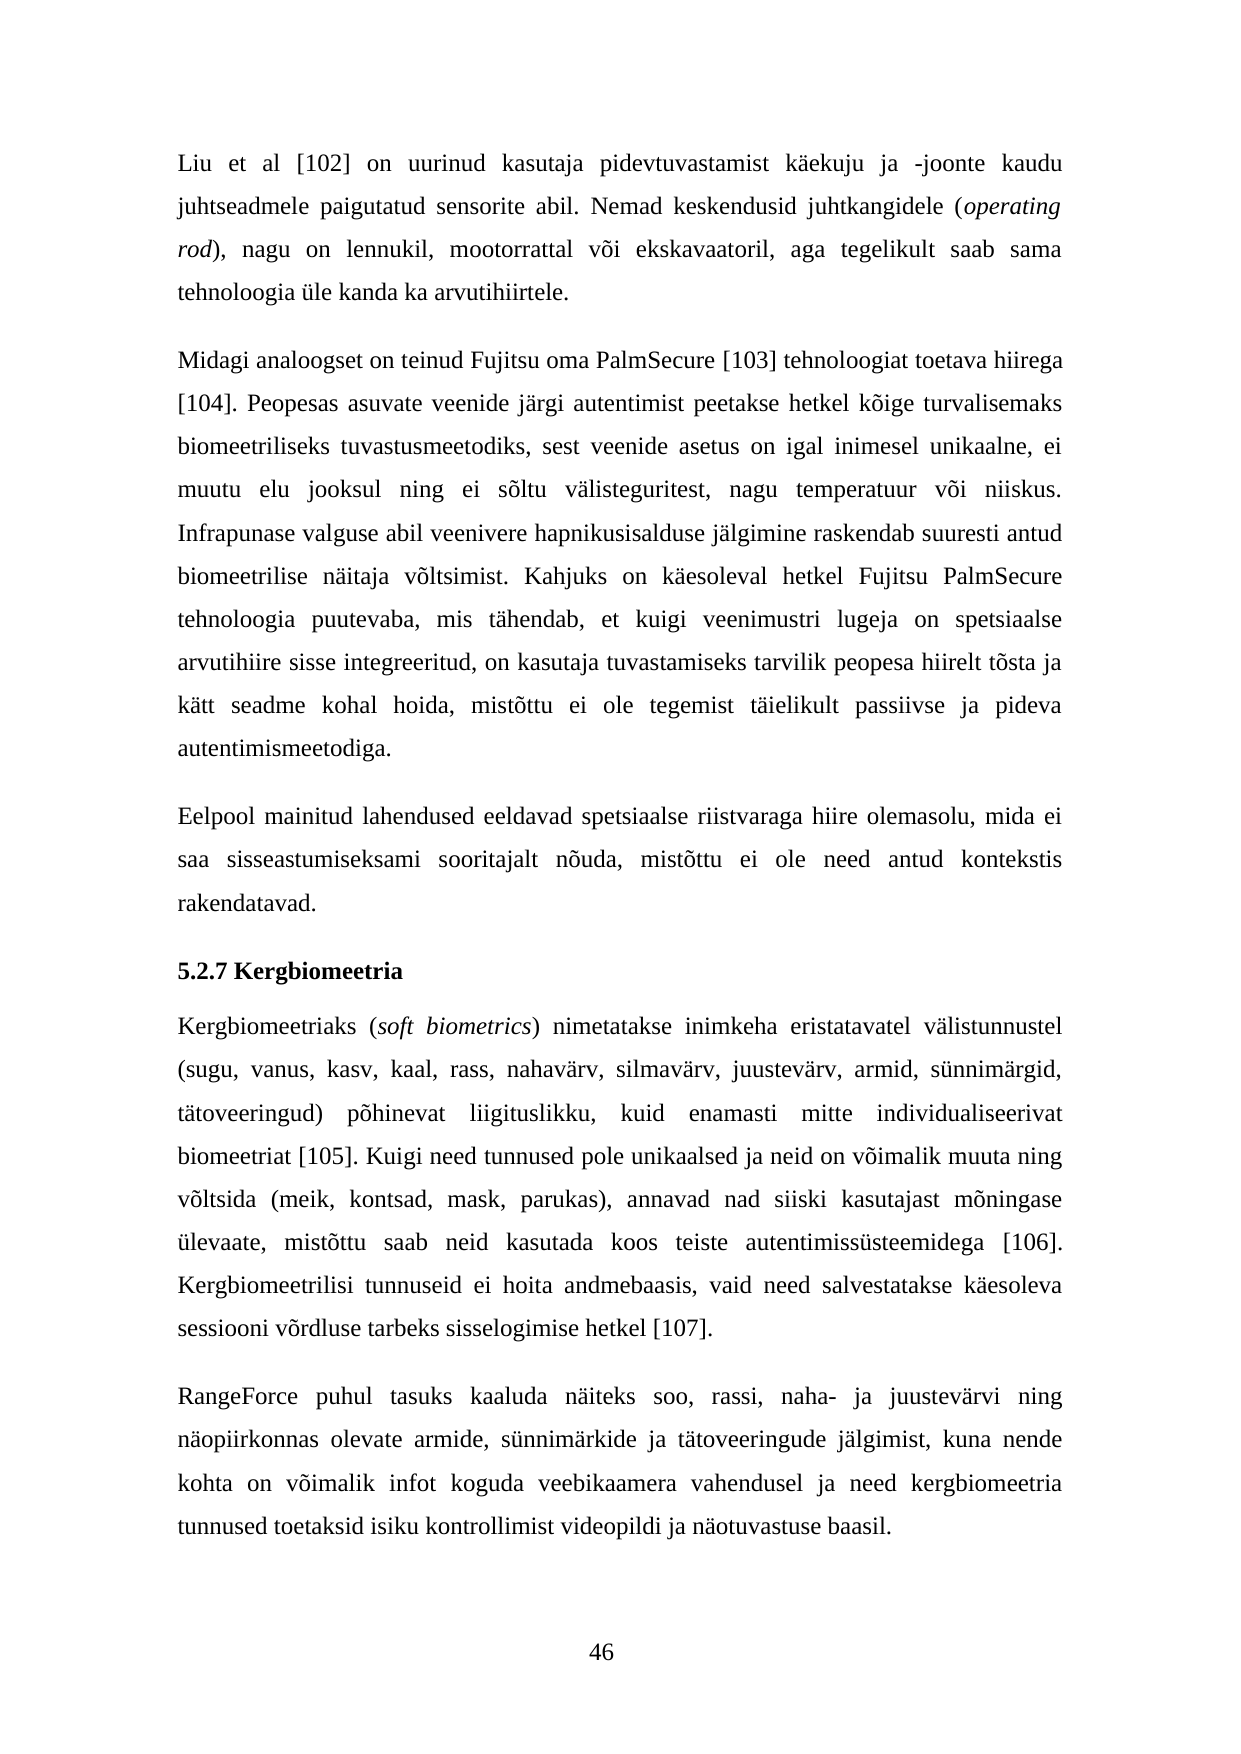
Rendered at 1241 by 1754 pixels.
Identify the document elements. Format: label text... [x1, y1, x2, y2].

text Eelpool mainitud lahendused eeldavad spetsiaalse riistvaraga hiire olemasolu, mida ei saa sisseastumiseksami sooritajalt nõuda, mistõttu ei ole need antud kontekstis rakendatavad. [177, 801, 1063, 916]
text RangeForce puhul tasuks kaaluda näiteks soo, rassi, naha- ja juustevärvi ning näopiirkonnas olevate armide, sünnimärkide ja tätoveeringude jälgimist, kuna nende kohta on võimalik infot koguda veebikaamera vahendusel ja need kergbiomeetria tunnused toetaksid isiku kontrollimist videopildi ja näotuvastuse baasil. [177, 1381, 1063, 1539]
text Liu et al [102] on uurinud kasutaja pidevtuvastamist käekuju ja -joonte kaudu juhtseadmele paigutatud sensorite abil. Nemad keskendusid juhtkangidele (operating rod), nagu on lennukil, mootorrattal või ekskavaatoril, aga tegelikult saab sama tehnoloogia üle kanda ka arvutihiirtele. [177, 148, 1063, 306]
text Midagi analoogset on teinud Fujitsu oma PalmSecure [103] tehnoloogiat toetava hiirega [104]. Peopesas asuvate veenide järgi autentimist peetakse hetkel kõige turvalisemaks biomeetriliseks tuvastusmeetodiks, sest veenide asetus on igal inimesel unikaalne, ei muutu elu jooksul ning ei sõltu välisteguritest, nagu temperatuur või niiskus. Infrapunase valguse abil veenivere hapnikusisalduse jälgimine raskendab suuresti antud biomeetrilise näitaja võltsimist. Kahjuks on käesoleval hetkel Fujitsu PalmSecure tehnoloogia puutevaba, mis tähendab, et kuigi veenimustri lugeja on spetsiaalse arvutihiire sisse integreeritud, on kasutaja tuvastamiseks tarvilik peopesa hiirelt tõsta ja kätt seadme kohal hoida, mistõttu ei ole tegemist täielikult passiivse ja pideva autentimismeetodiga. [177, 345, 1063, 762]
text Kergbiomeetriaks (soft biometrics) nimetatakse inimkeha eristatavatel välistunnustel (sugu, vanus, kasv, kaal, rass, nahavärv, silmavärv, juustevärv, armid, sünnimärgid, tätoveeringud) põhinevat liigituslikku, kuid enamasti mitte individualiseerivat biomeetriat [105]. Kuigi need tunnused pole unikaalsed ja neid on võimalik muuta ning võltsida (meik, kontsad, mask, parukas), annavad nad siiski kasutajast mõningase ülevaate, mistõttu saab neid kasutada koos teiste autentimissüsteemidega [106]. Kergbiomeetrilisi tunnuseid ei hoita andmebaasis, vaid need salvestatakse käesoleva sessiooni võrdluse tarbeks sisselogimise hetkel [107]. [177, 1011, 1063, 1342]
subtitle Kergbiomeetria [177, 956, 1063, 984]
